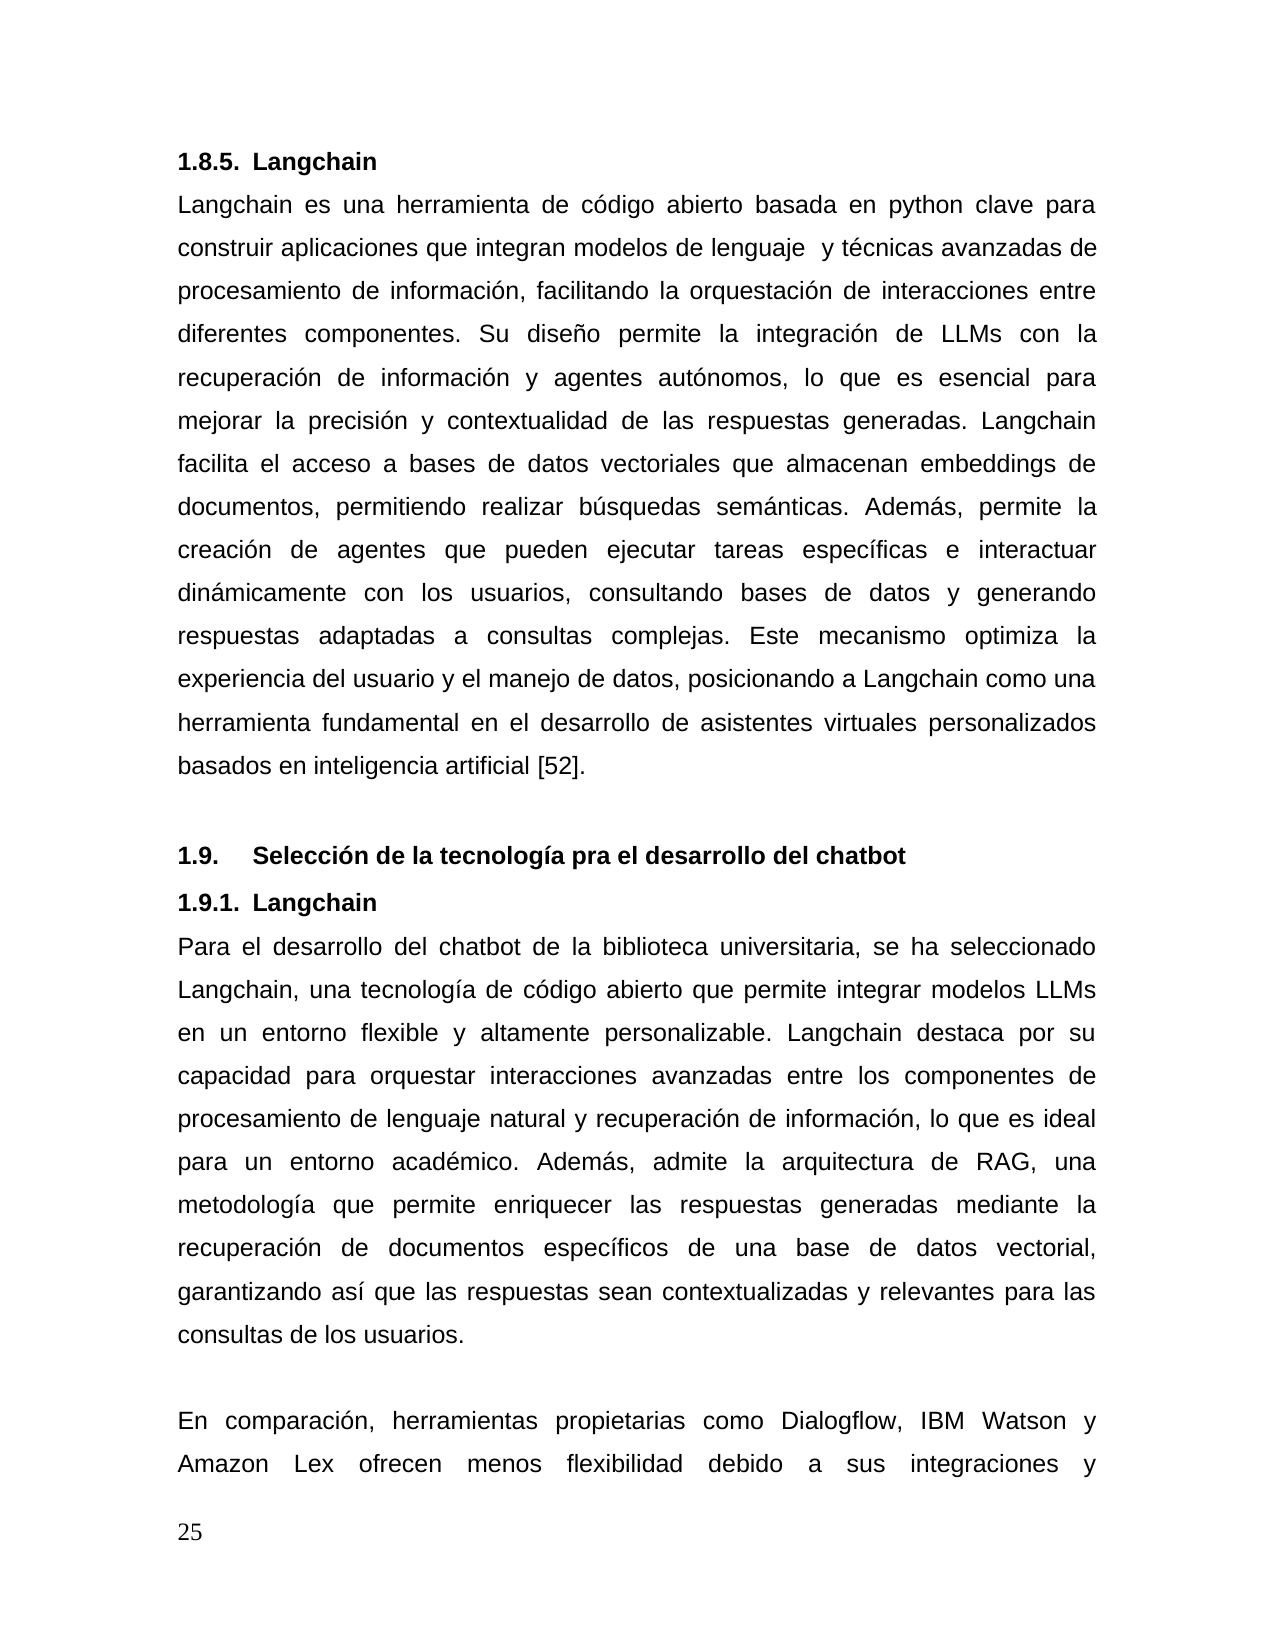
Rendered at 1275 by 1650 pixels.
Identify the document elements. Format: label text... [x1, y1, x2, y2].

text Para el desarrollo del chatbot de la biblioteca universitaria, se ha seleccionado Langchain, una tecnología de código abierto que permite integrar modelos LLMs en un entorno flexible y altamente personalizable. Langchain destaca por su capacidad para orquestar interacciones avanzadas entre los componentes de procesamiento de lenguaje natural y recuperación de información, lo que es ideal para un entorno académico. Además, admite la arquitectura de RAG, una metodología que permite enriquecer las respuestas generadas mediante la recuperación de documentos específicos de una base de datos vectorial, garantizando así que las respuestas sean contextualizadas y relevantes para las consultas de los usuarios. [177, 932, 1098, 1348]
text Langchain es una herramienta de código abierto basada en python clave para construir aplicaciones que integran modelos de lenguaje y técnicas avanzadas de procesamiento de información, facilitando la orquestación de interacciones entre diferentes componentes. Su diseño permite la integración de LLMs con la recuperación de información y agentes autónomos, lo que es esencial para mejorar la precisión y contextualidad de las respuestas generadas. Langchain facilita el acceso a bases de datos vectoriales que almacenan embeddings de documentos, permitiendo realizar búsquedas semánticas. Además, permite la creación de agentes que pueden ejecutar tareas específicas e interactuar dinámicamente con los usuarios, consultando bases de datos y generando respuestas adaptadas a consultas complejas. Este mecanismo optimiza la experiencia del usuario y el manejo de datos, posicionando a Langchain como una herramienta fundamental en el desarrollo de asistentes virtuales personalizados basados en inteligencia artificial [52]. [177, 190, 1098, 779]
subtitle Selección de la tecnología pra el desarrollo del chatbot [177, 841, 1098, 870]
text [177, 1406, 1098, 1478]
subtitle Langchain [177, 888, 1098, 917]
subtitle Langchain [177, 147, 1098, 176]
